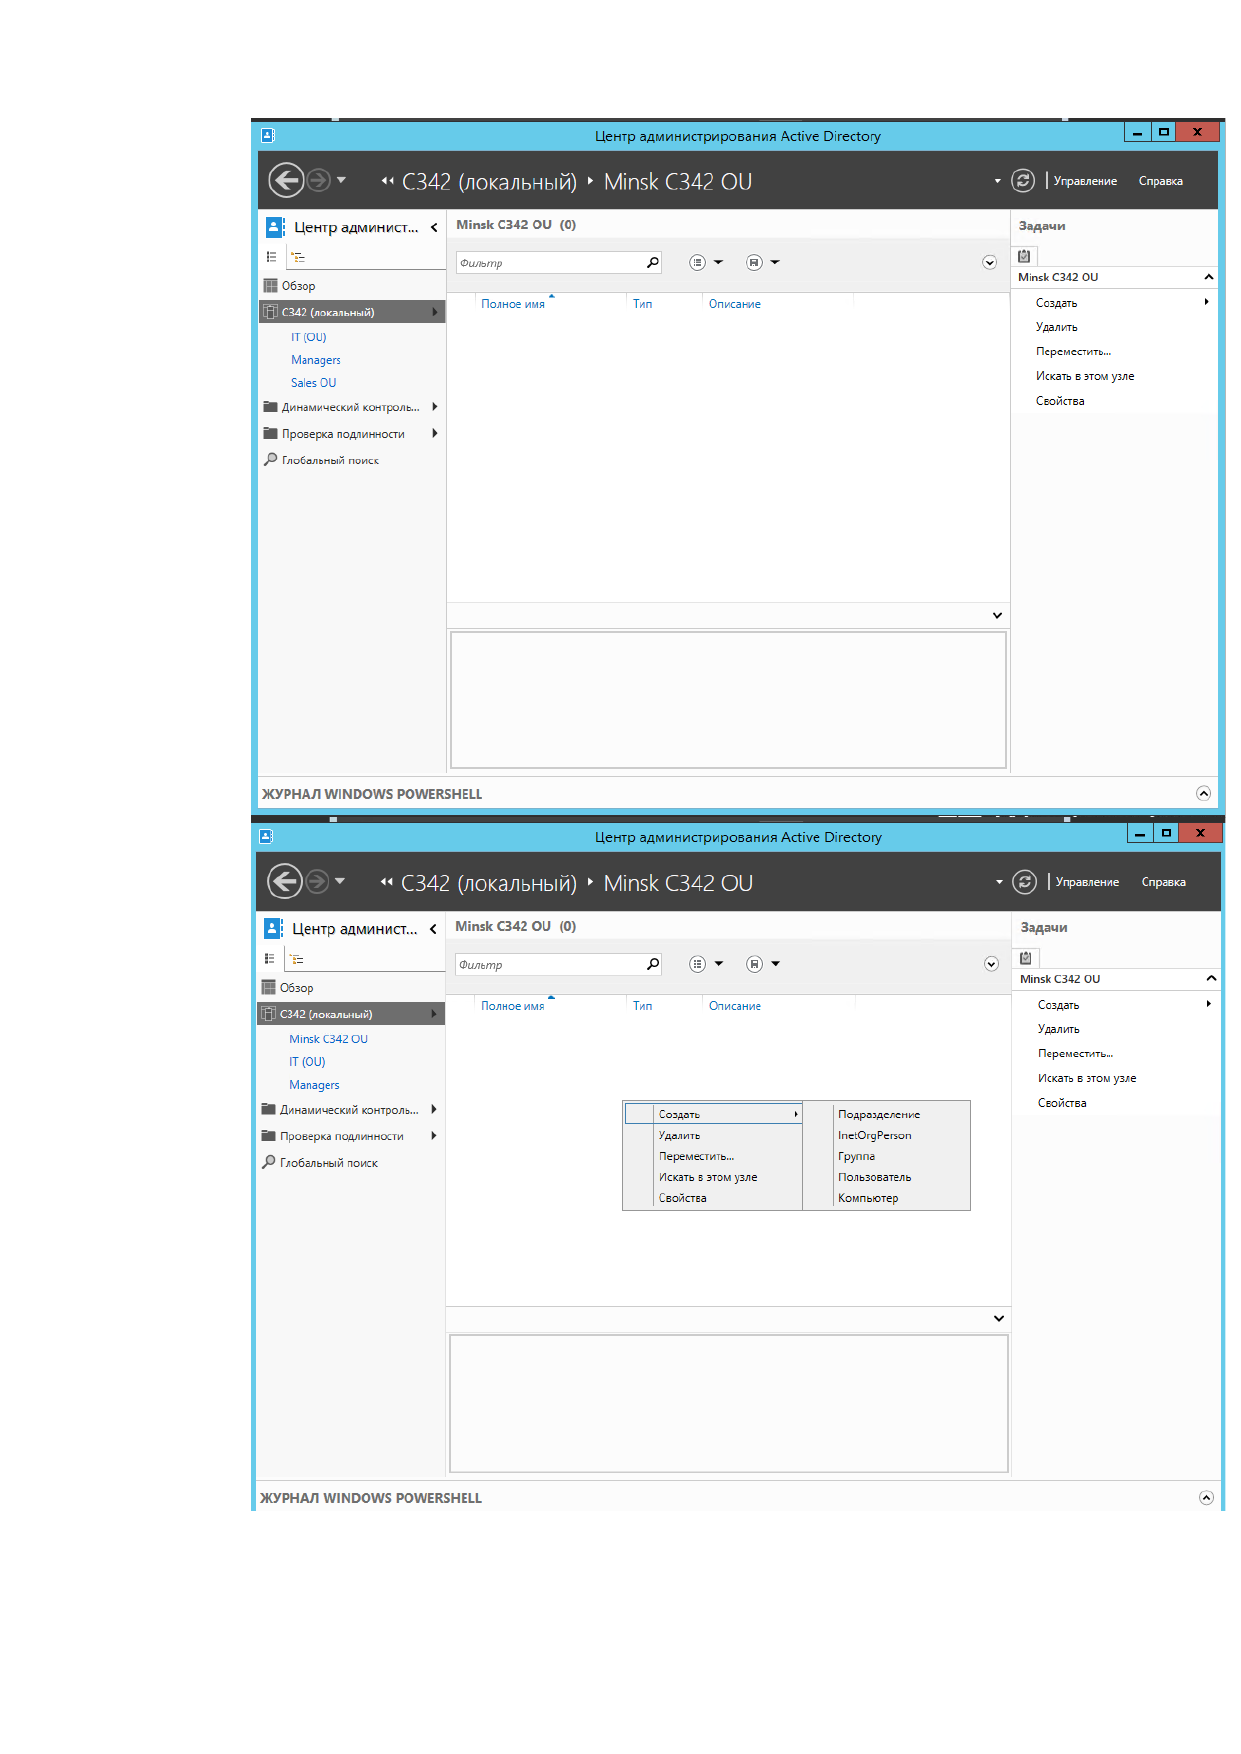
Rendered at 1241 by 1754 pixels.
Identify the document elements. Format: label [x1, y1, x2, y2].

picture [251, 118, 1226, 1511]
